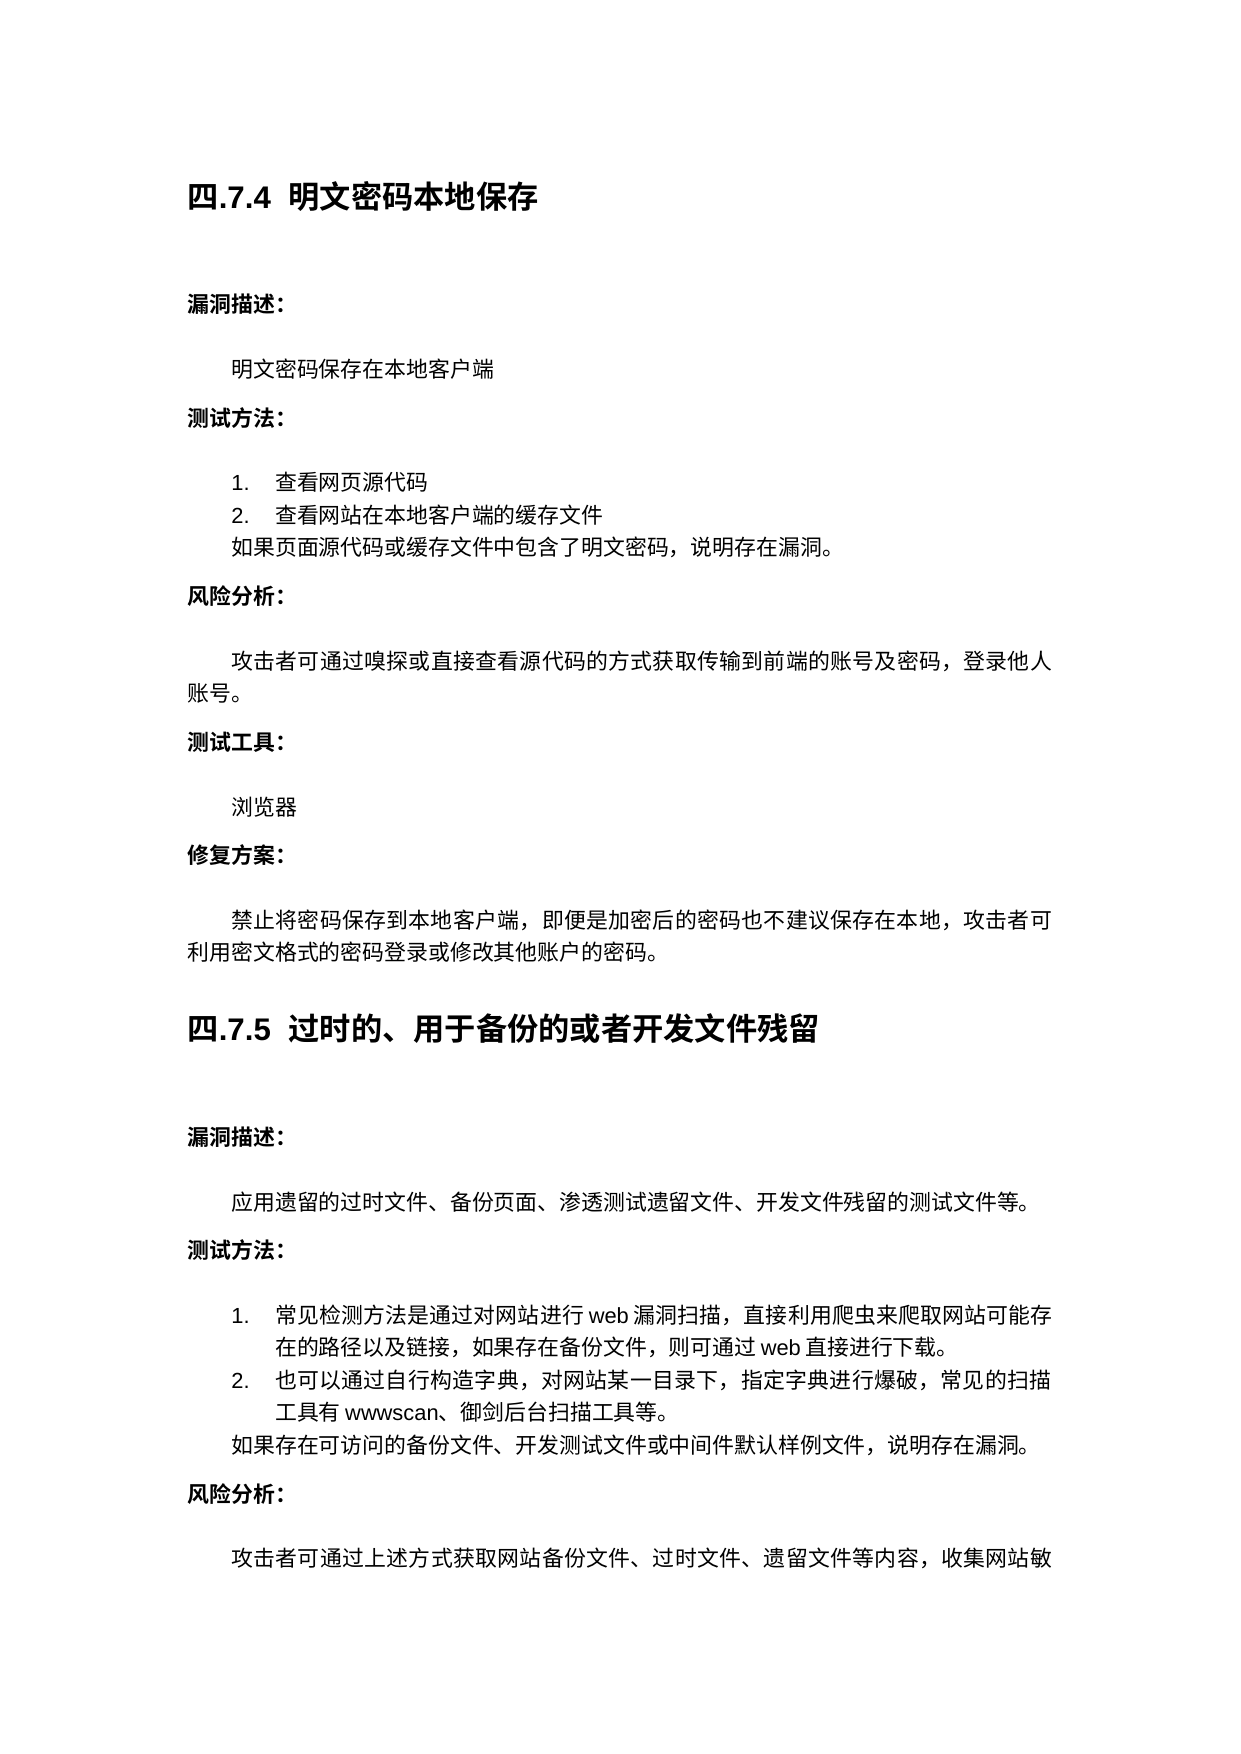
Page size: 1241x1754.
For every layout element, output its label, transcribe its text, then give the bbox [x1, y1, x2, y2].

text 风险分析： [187, 1476, 1053, 1509]
text 测试工具： [187, 724, 1053, 757]
list 也可以通过自行构造字典，对网站某一目录下，指定字典进行爆破，常见的扫描工具有wwwscan、御剑后台扫描工具等。 [231, 1362, 1053, 1427]
text 测试方法： [187, 1233, 1053, 1265]
text 漏洞描述： [187, 287, 1053, 319]
text 测试方法： [187, 400, 1053, 433]
text 漏洞描述： [187, 1119, 1053, 1152]
text 修复方案： [187, 838, 1053, 870]
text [187, 1541, 1053, 1573]
list 常见检测方法是通过对网站进行web漏洞扫描，直接利用爬虫来爬取网站可能存在的路径以及链接，如果存在备份文件，则可通过web直接进行下载。 [231, 1297, 1053, 1362]
list 查看网站在本地客户端的缓存文件 [231, 497, 1053, 530]
text 应用遗留的过时文件、备份页面、渗透测试遗留文件、开发文件残留的测试文件等。 [187, 1184, 1053, 1217]
list 明文密码本地保存 [187, 162, 1053, 227]
text 浏览器 [187, 789, 1053, 822]
text 禁止将密码保存到本地客户端，即便是加密后的密码也不建议保存在本地，攻击者可利用密文格式的密码登录或修改其他账户的密码。 [187, 902, 1053, 967]
text 风险分析： [187, 579, 1053, 611]
text 如果存在可访问的备份文件、开发测试文件或中间件默认样例文件，说明存在漏洞。 [187, 1427, 1053, 1460]
text 攻击者可通过嗅探或直接查看源代码的方式获取传输到前端的账号及密码，登录他人账号。 [187, 643, 1053, 708]
list 查看网页源代码 [231, 465, 1053, 497]
text 明文密码保存在本地客户端 [187, 352, 1053, 384]
list 过时的、用于备份的或者开发文件残留 [187, 994, 1053, 1059]
text 如果页面源代码或缓存文件中包含了明文密码，说明存在漏洞。 [187, 530, 1053, 562]
